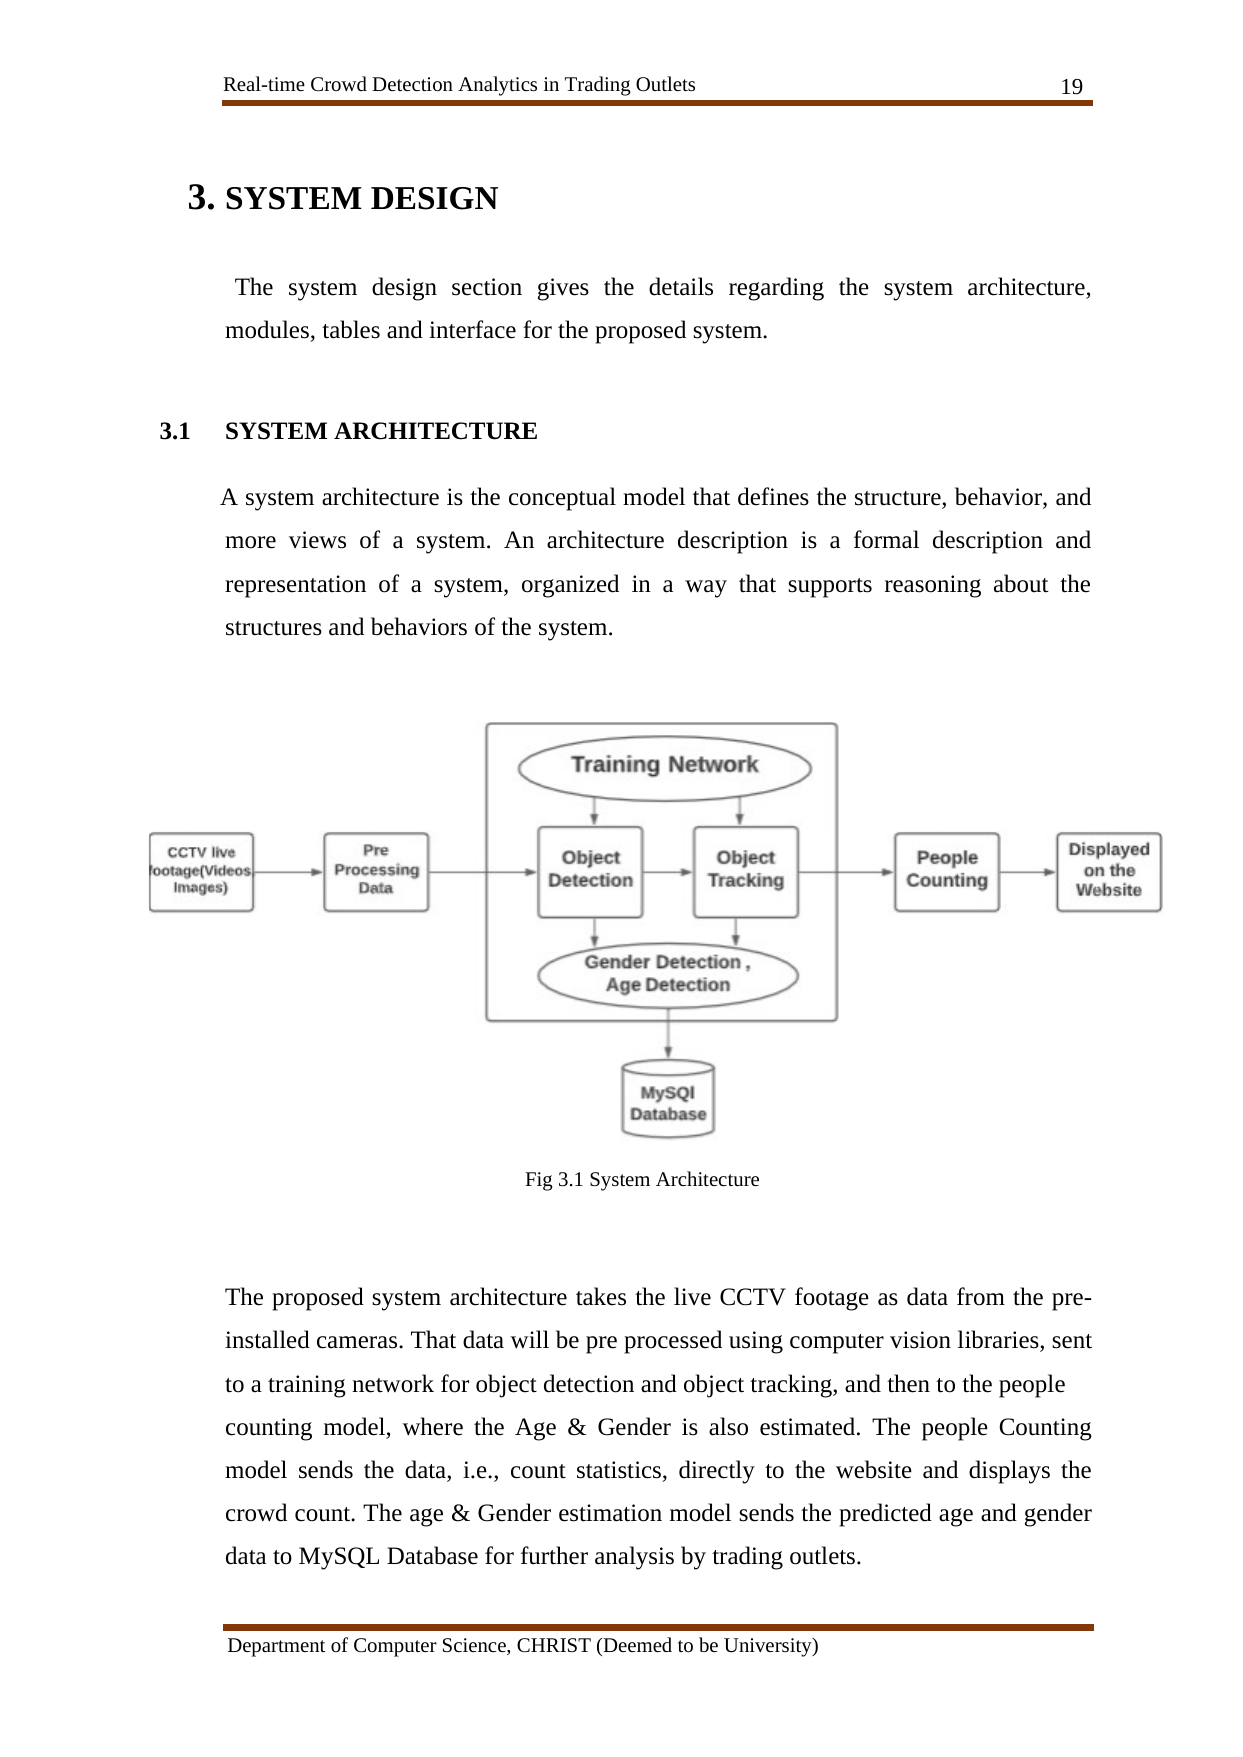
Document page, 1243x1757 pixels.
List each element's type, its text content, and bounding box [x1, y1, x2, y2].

text The system design section gives the details regarding the system architecture, modules, tables and interface for the proposed system. [225, 272, 1093, 343]
picture [148, 722, 1163, 1141]
text counting model, where the Age & Gender is also estimated. The people Counting model sends the data, i.e., count statistics, directly to the website and displays the crowd count. The age & Gender estimation model sends the predicted age and gender data to MySQL Database for further analysis by trading outlets. [225, 1412, 1093, 1570]
subtitle SYSTEM DESIGN [187, 174, 1093, 217]
text A system architecture is the conceptual model that defines the structure, behavior, and more views of a system. An architecture description is a formal description and representation of a system, organized in a way that supports reasoning about the structures and behaviors of the system. [220, 482, 1093, 641]
subtitle SYSTEM ARCHITECTURE [159, 416, 1093, 444]
text The proposed system architecture takes the live CCTV footage as data from the pre- installed cameras. That data will be pre processed using computer vision libraries, sent to a training network for object detection and object tracking, and then to the people [225, 1282, 1093, 1397]
text Fig 3.1 System Architecture [450, 1141, 1093, 1191]
